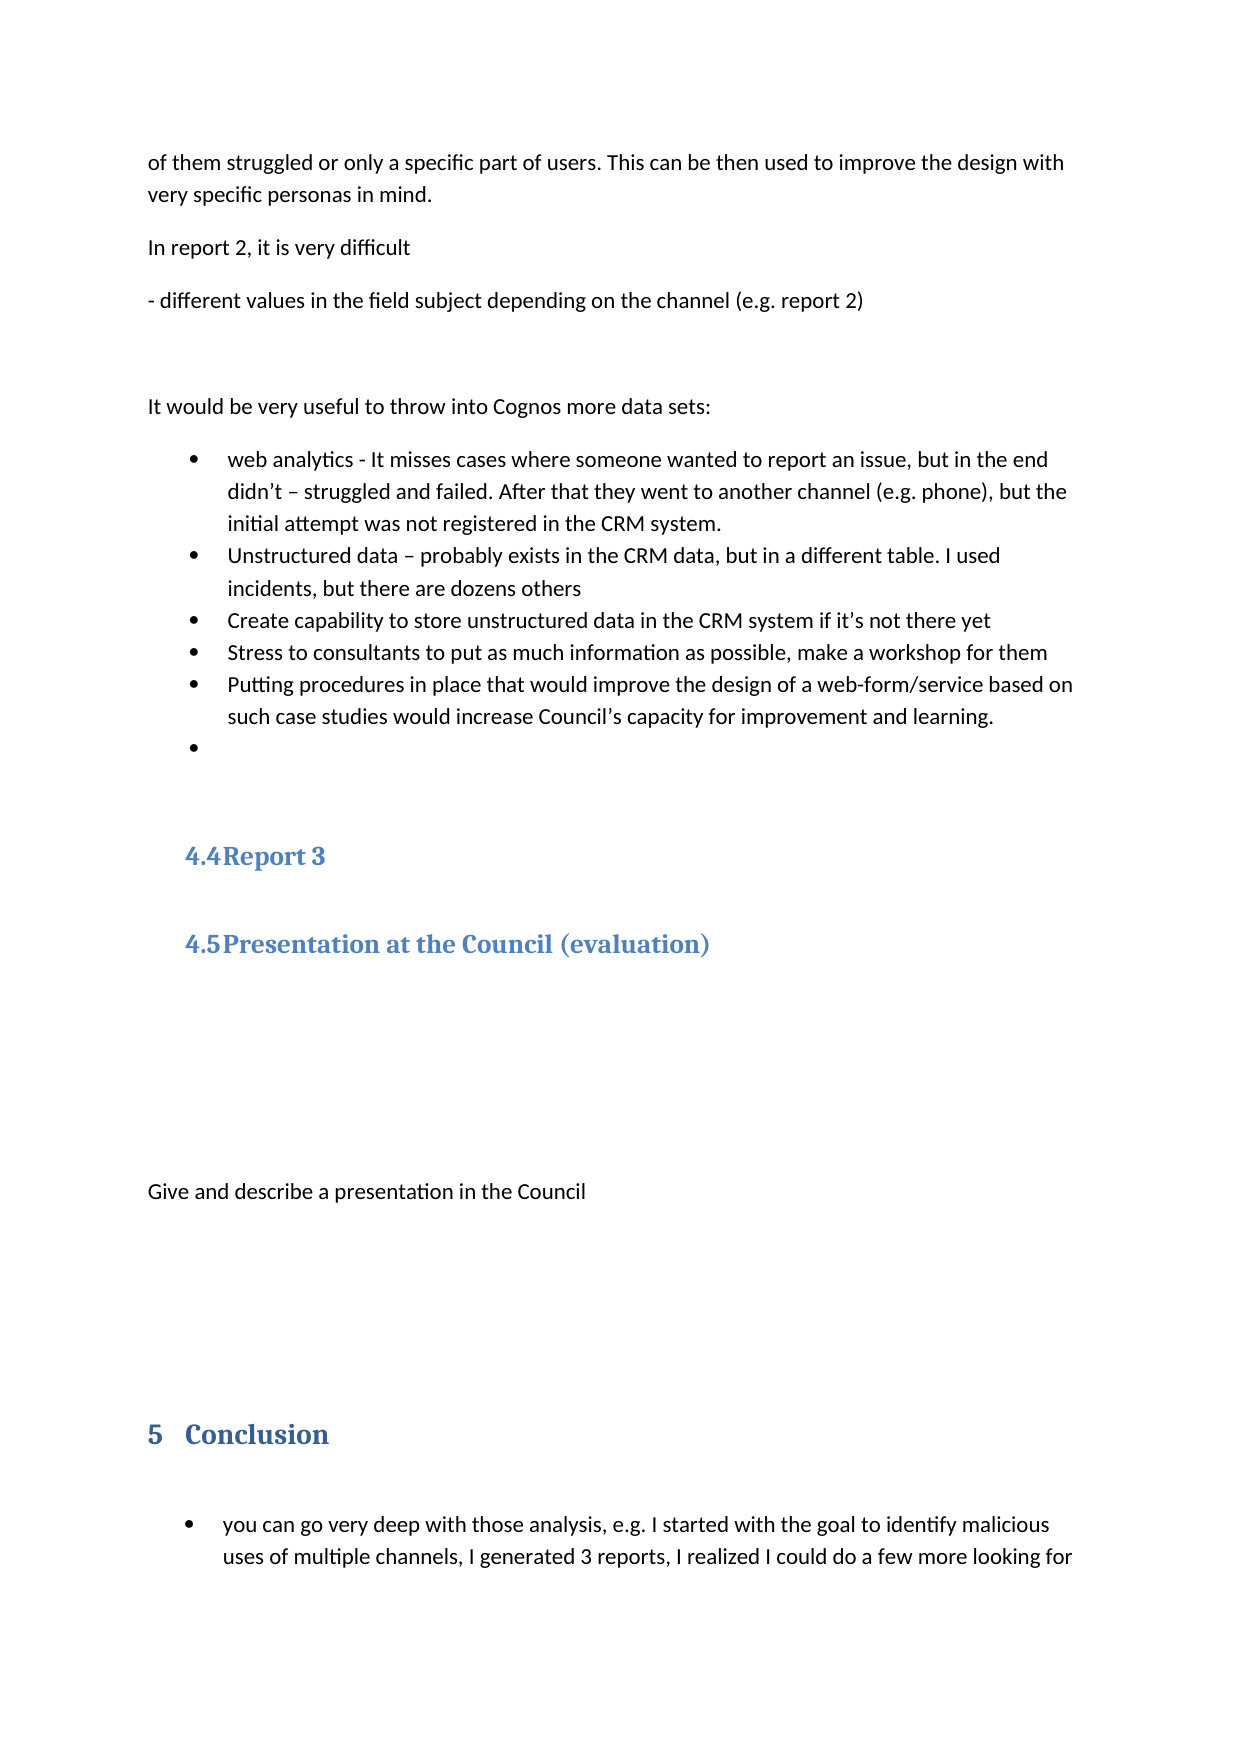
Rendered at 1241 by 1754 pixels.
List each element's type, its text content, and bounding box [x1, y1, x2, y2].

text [148, 148, 1093, 208]
text Give and describe a presentation in the Council [148, 1177, 1093, 1205]
subtitle Conclusion [148, 1418, 1093, 1452]
list Unstructured data – probably exists in the CRM data, but in a different table. I used incidents, but there are dozens others [190, 541, 1093, 602]
list web analytics - It misses cases where someone wanted to report an issue, but in the end didn’t – struggled and failed. After that they went to another channel (e.g. phone), but the initial attempt was not registered in the CRM system. [190, 445, 1093, 537]
subtitle Report 3 [185, 841, 1093, 872]
text - different values in the field subject depending on the channel (e.g. report 2) [148, 286, 1093, 314]
subtitle Presentation at the Council (evaluation) [185, 929, 1093, 961]
text In report 2, it is very difficult [148, 233, 1093, 261]
text It would be very useful to throw into Cognos more data sets: [148, 392, 1093, 420]
list Putting procedures in place that would improve the design of a web-form/service based on such case studies would increase Council’s capacity for improvement and learning. [190, 670, 1093, 730]
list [185, 1510, 1093, 1570]
list Stress to consultants to put as much information as possible, make a workshop for them [190, 638, 1093, 666]
list Create capability to store unstructured data in the CRM system if it’s not there yet [190, 606, 1093, 634]
